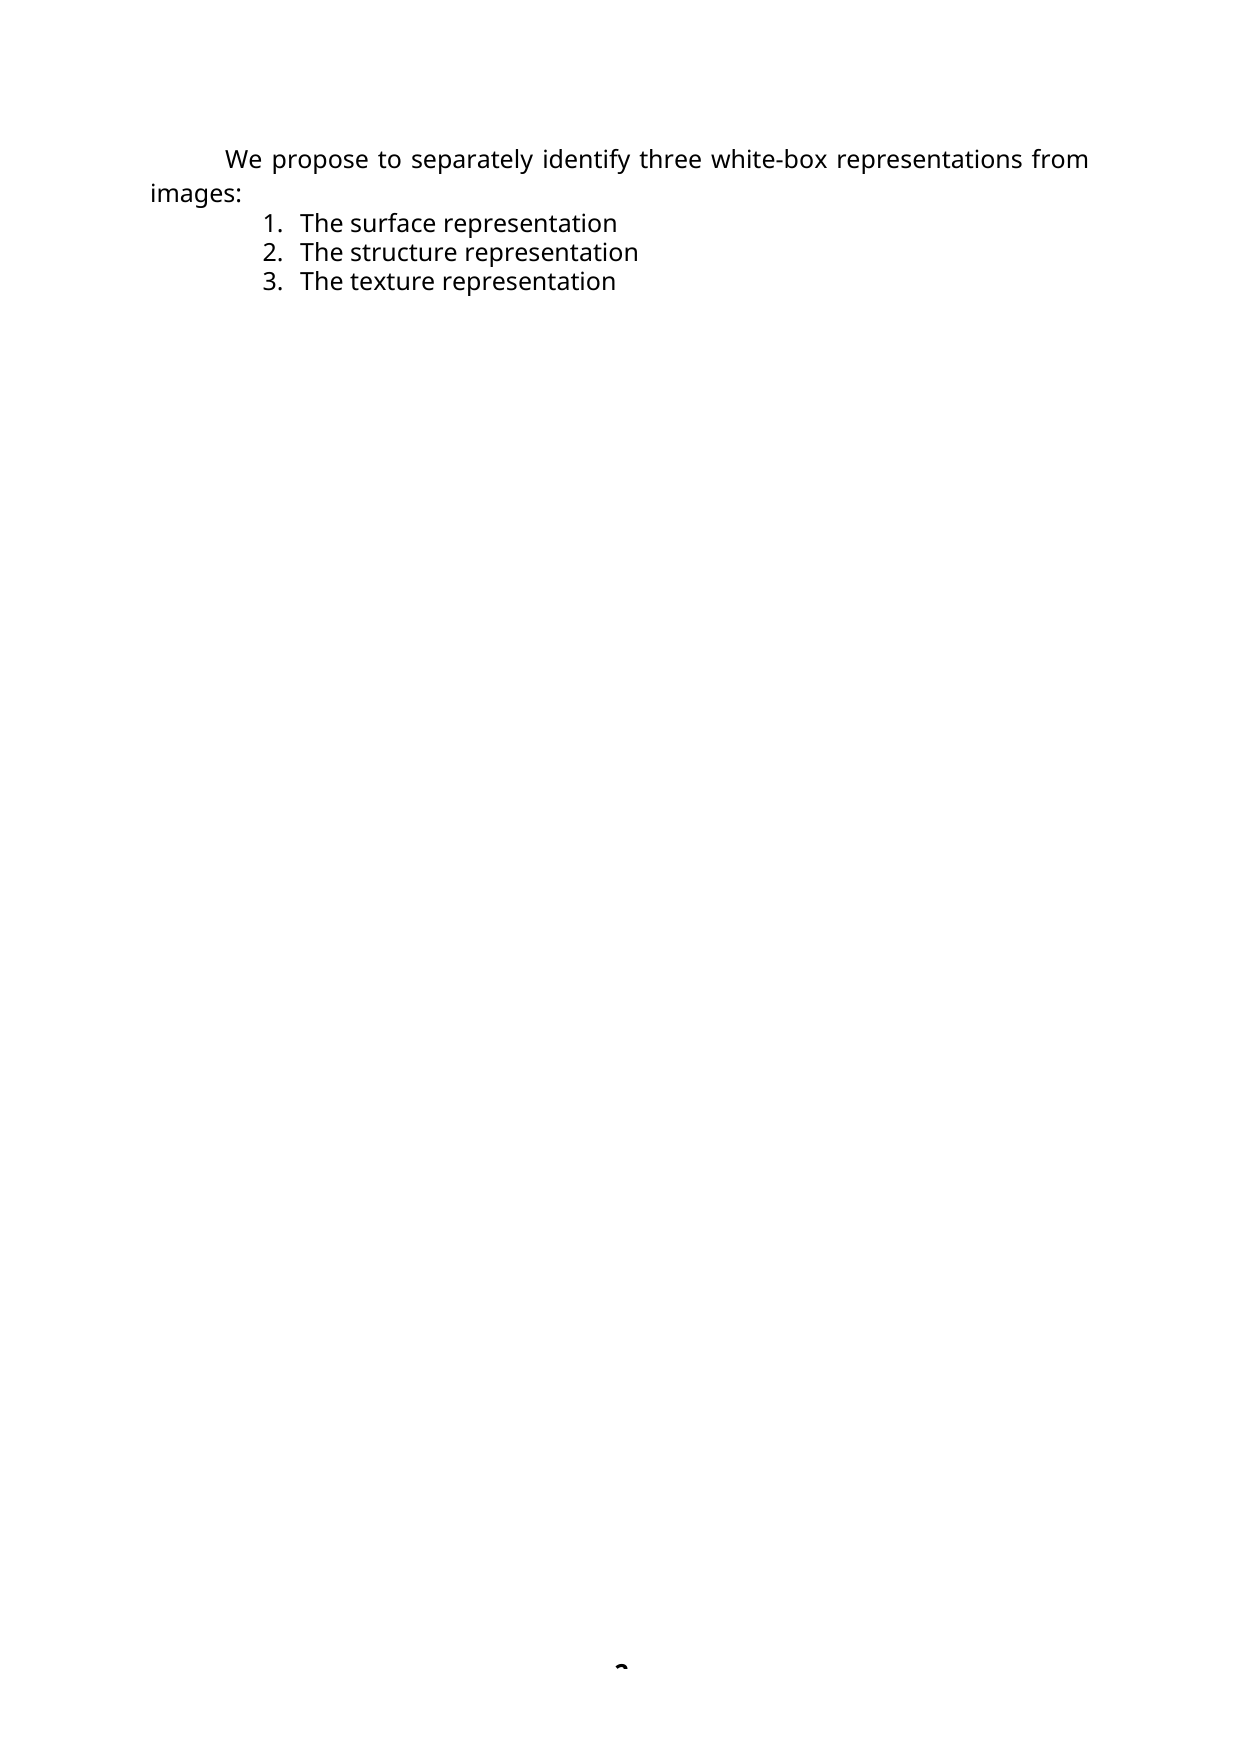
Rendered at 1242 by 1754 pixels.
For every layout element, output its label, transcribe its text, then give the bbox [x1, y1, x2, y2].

list The surface representation [262, 210, 1187, 239]
list The structure representation [262, 239, 1187, 268]
list The texture representation [262, 268, 1187, 297]
text We propose to separately identify three white-box representations from images: [150, 142, 1090, 210]
